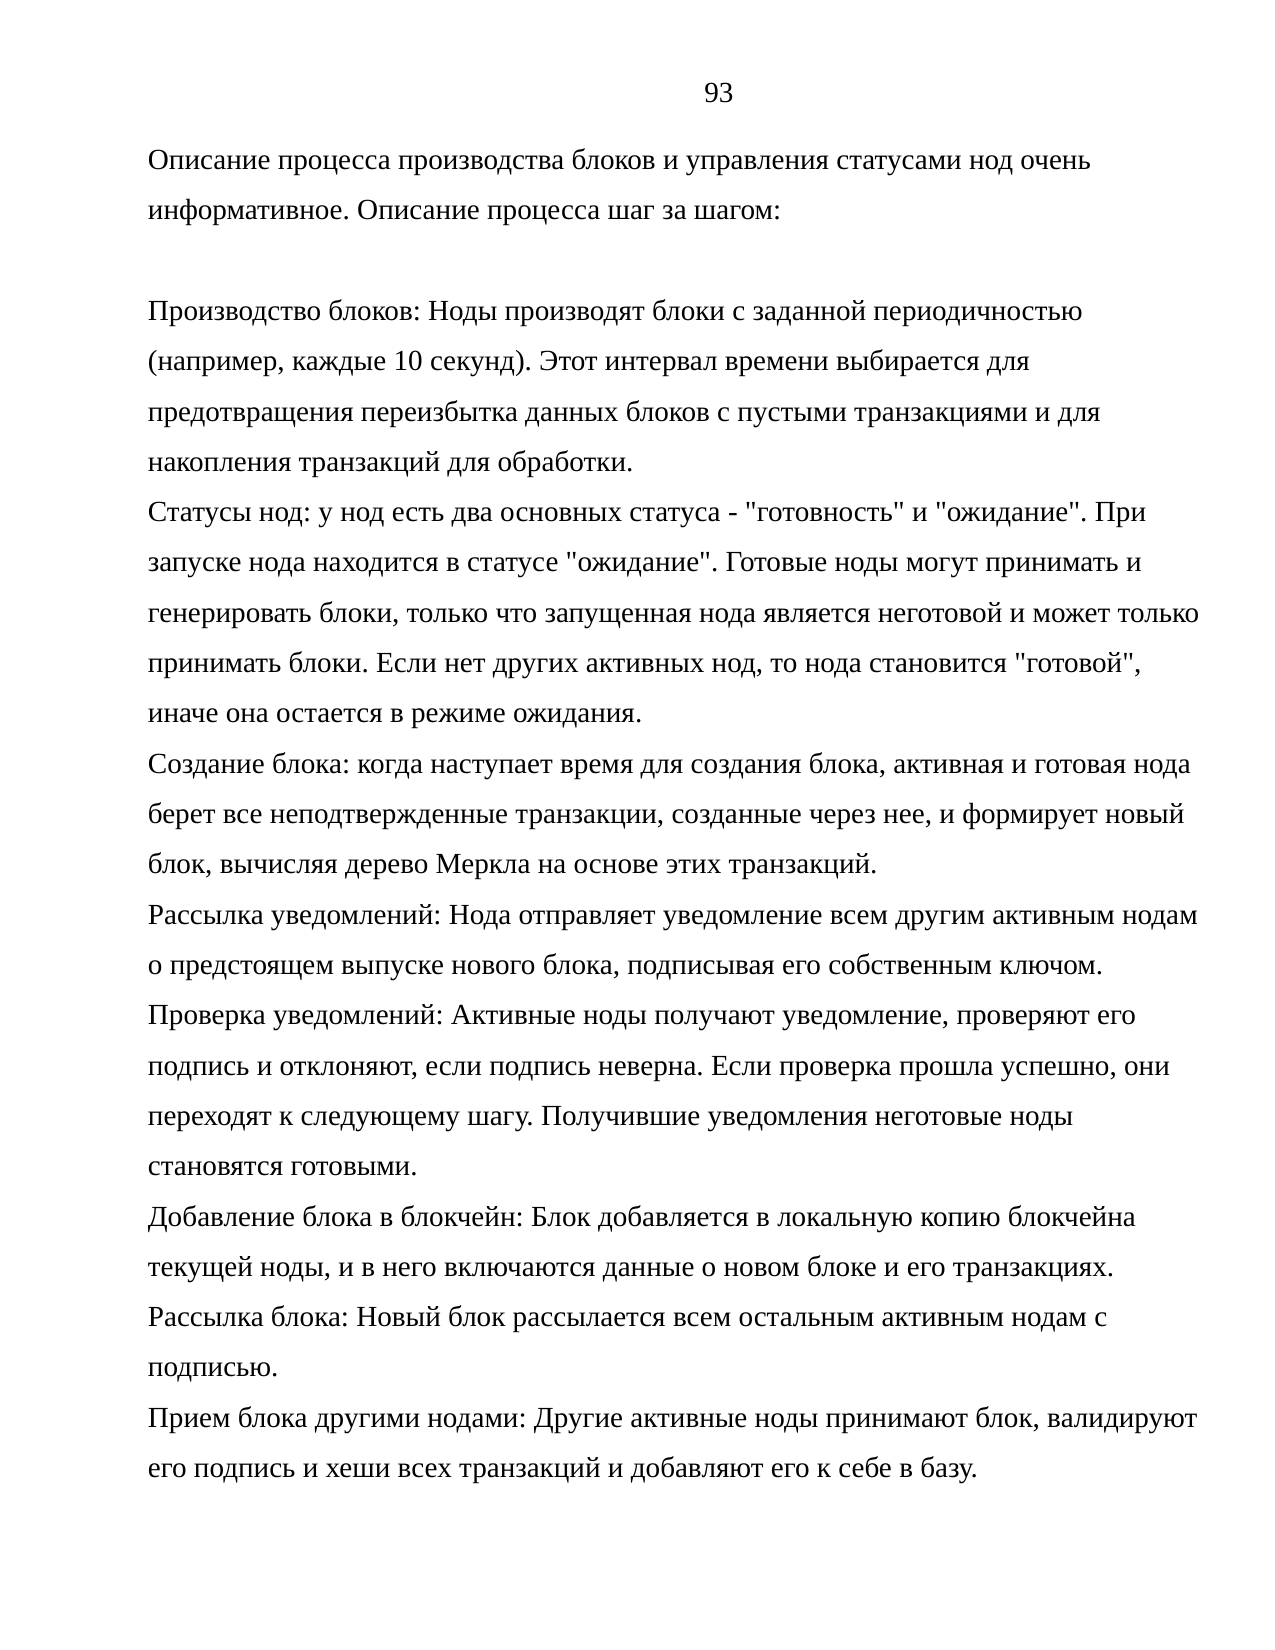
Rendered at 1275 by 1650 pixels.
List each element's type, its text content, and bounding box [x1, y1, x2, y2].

text Описание процесса производства блоков и управления статусами нод очень информативное. Описание процесса шаг за шагом: [148, 142, 1216, 226]
text Прием блока другими нодами: Другие активные ноды принимают блок, валидируют его подпись и хеши всех транзакций и добавляют его к себе в базу. [148, 1400, 1216, 1484]
text Создание блока: когда наступает время для создания блока, активная и готовая нода берет все неподтвержденные транзакции, созданные через нее, и формирует новый блок, вычисляя дерево Меркла на основе этих транзакций. [148, 746, 1216, 880]
text Добавление блока в блокчейн: Блок добавляется в локальную копию блокчейна текущей ноды, и в него включаются данные о новом блоке и его транзакциях. [148, 1199, 1216, 1282]
text Рассылка уведомлений: Нода отправляет уведомление всем другим активным нодам о предстоящем выпуске нового блока, подписывая его собственным ключом. [148, 897, 1216, 981]
text Проверка уведомлений: Активные ноды получают уведомление, проверяют его подпись и отклоняют, если подпись неверна. Если проверка прошла успешно, они переходят к следующему шагу. Получившие уведомления неготовые ноды становятся готовыми. [148, 997, 1216, 1182]
text Рассылка блока: Новый блок рассылается всем остальным активным нодам с подписью. [148, 1299, 1216, 1383]
text Производство блоков: Ноды производят блоки с заданной периодичностью (например, каждые 10 секунд). Этот интервал времени выбирается для предотвращения переизбытка данных блоков с пустыми транзакциями и для накопления транзакций для обработки. [148, 293, 1216, 477]
text Статусы нод: у нод есть два основных статуса - "готовность" и "ожидание". При запуске нода находится в статусе "ожидание". Готовые ноды могут принимать и генерировать блоки, только что запущенная нода является неготовой и может только принимать блоки. Если нет других активных нод, то нода становится "готовой", иначе она остается в режиме ожидания. [148, 494, 1216, 729]
